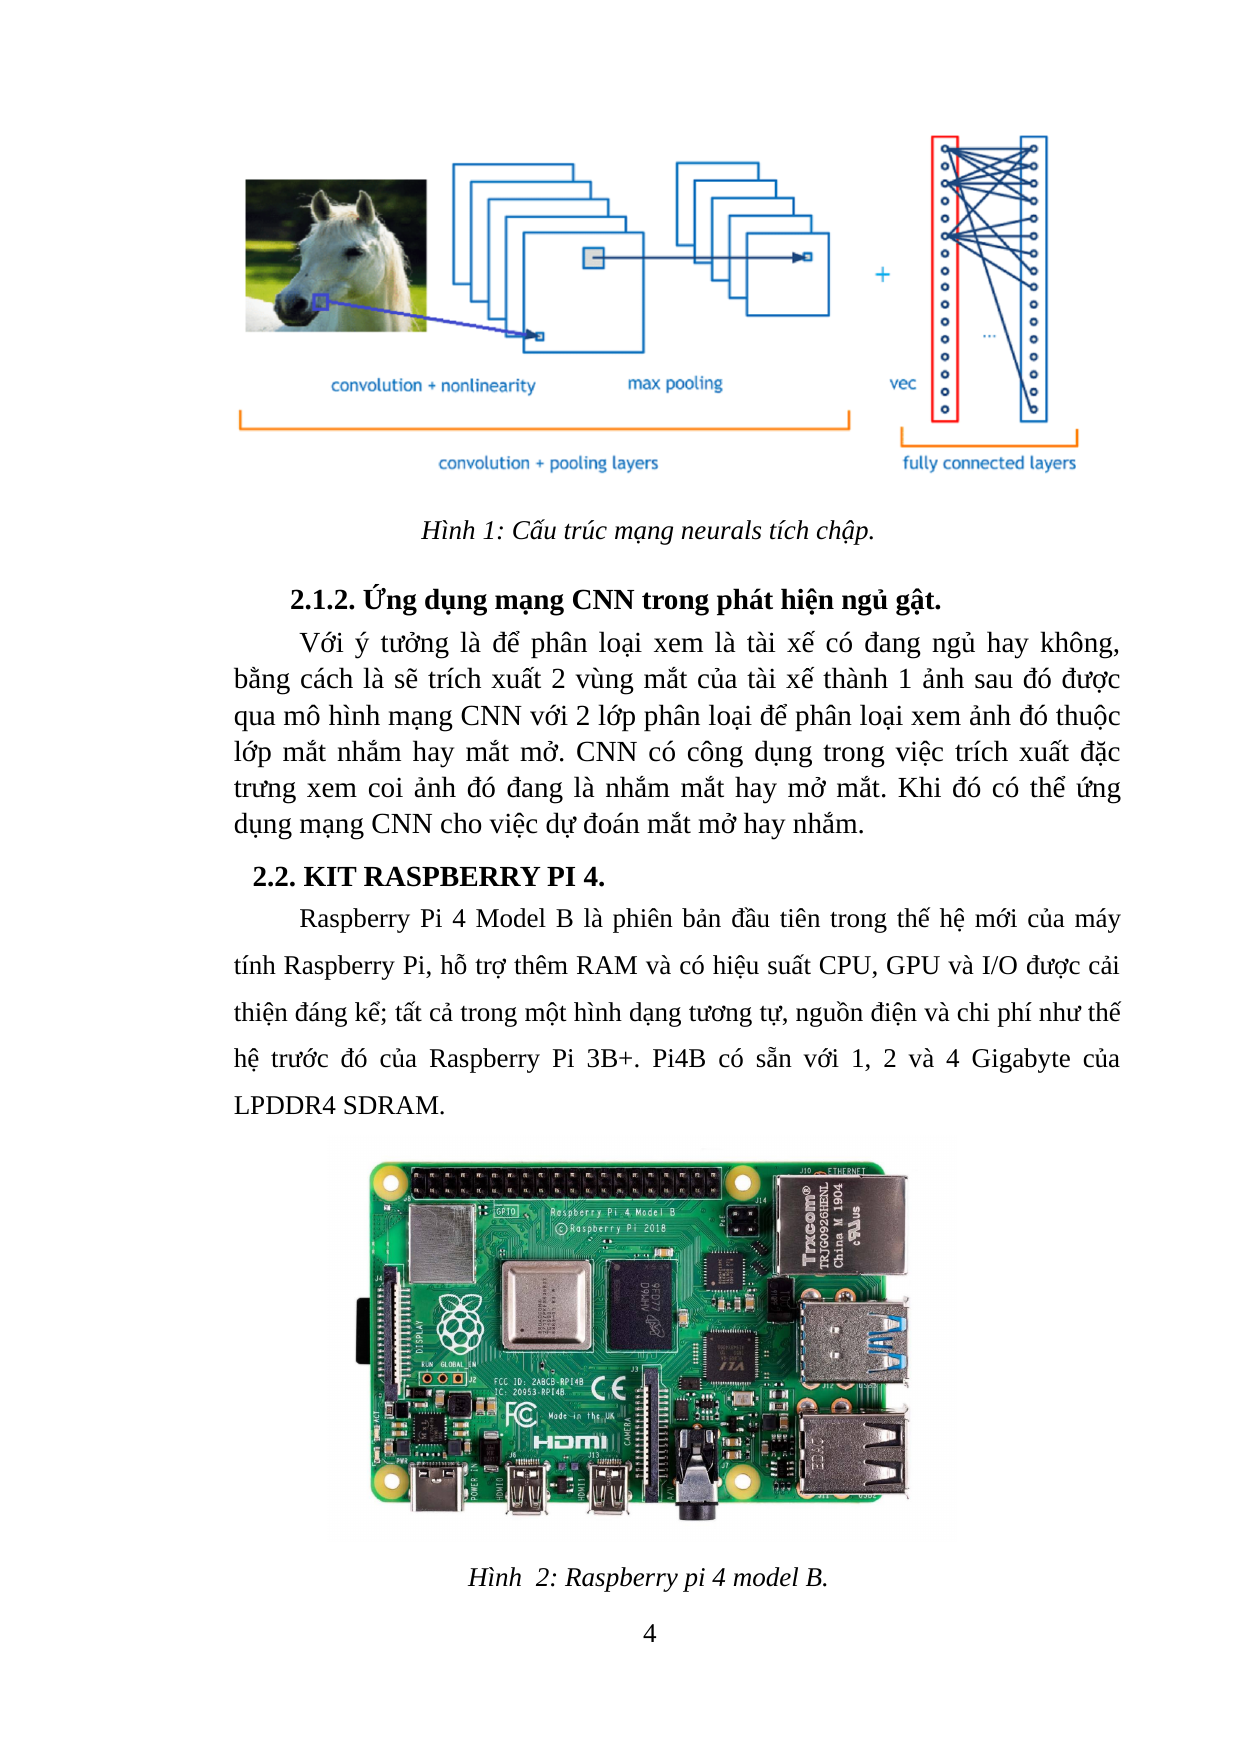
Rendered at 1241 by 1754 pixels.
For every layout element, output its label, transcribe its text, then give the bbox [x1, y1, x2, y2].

text Hình 1: Cấu trúc mạng neurals tích chập. [177, 514, 1122, 545]
list Ứng dụng mạng CNN trong phát hiện ngủ gật. [290, 582, 1122, 615]
text Với ý tưởng là để phân loại xem là tài xế có đang ngủ hay không, bằng cách là sẽ trích xuất 2 vùng mắt của tài xế thành 1 ảnh sau đó được qua mô hình mạng CNN với 2 lớp phân loại để phân loại xem ảnh đó thuộc lớp mắt nhắm hay mắt mở. CNN có công dụng trong việc trích xuất đặc trưng xem coi ảnh đó đang là nhắm mắt hay mở mắt. Khi đó có thể ứng dụng mạng CNN cho việc dự đoán mắt mở hay nhắm. [233, 625, 1122, 839]
picture [215, 118, 1103, 496]
text Raspberry Pi 4 Model B là phiên bản đầu tiên trong thế hệ mới của máy tính Raspberry Pi, hỗ trợ thêm RAM và có hiệu suất CPU, GPU và I/O được cải thiện đáng kể; tất cả trong một hình dạng tương tự, nguồn điện và chi phí như thế hệ trước đó của Raspberry Pi 3B+. Pi4B có sẵn với 1, 2 và 4 Gigabyte của LPDDR4 SDRAM. [233, 902, 1122, 1120]
picture [327, 1135, 957, 1542]
text Hình 2: Raspberry pi 4 model B. [177, 1561, 1122, 1592]
list KIT RASPBERRY PI 4. [252, 859, 1122, 892]
